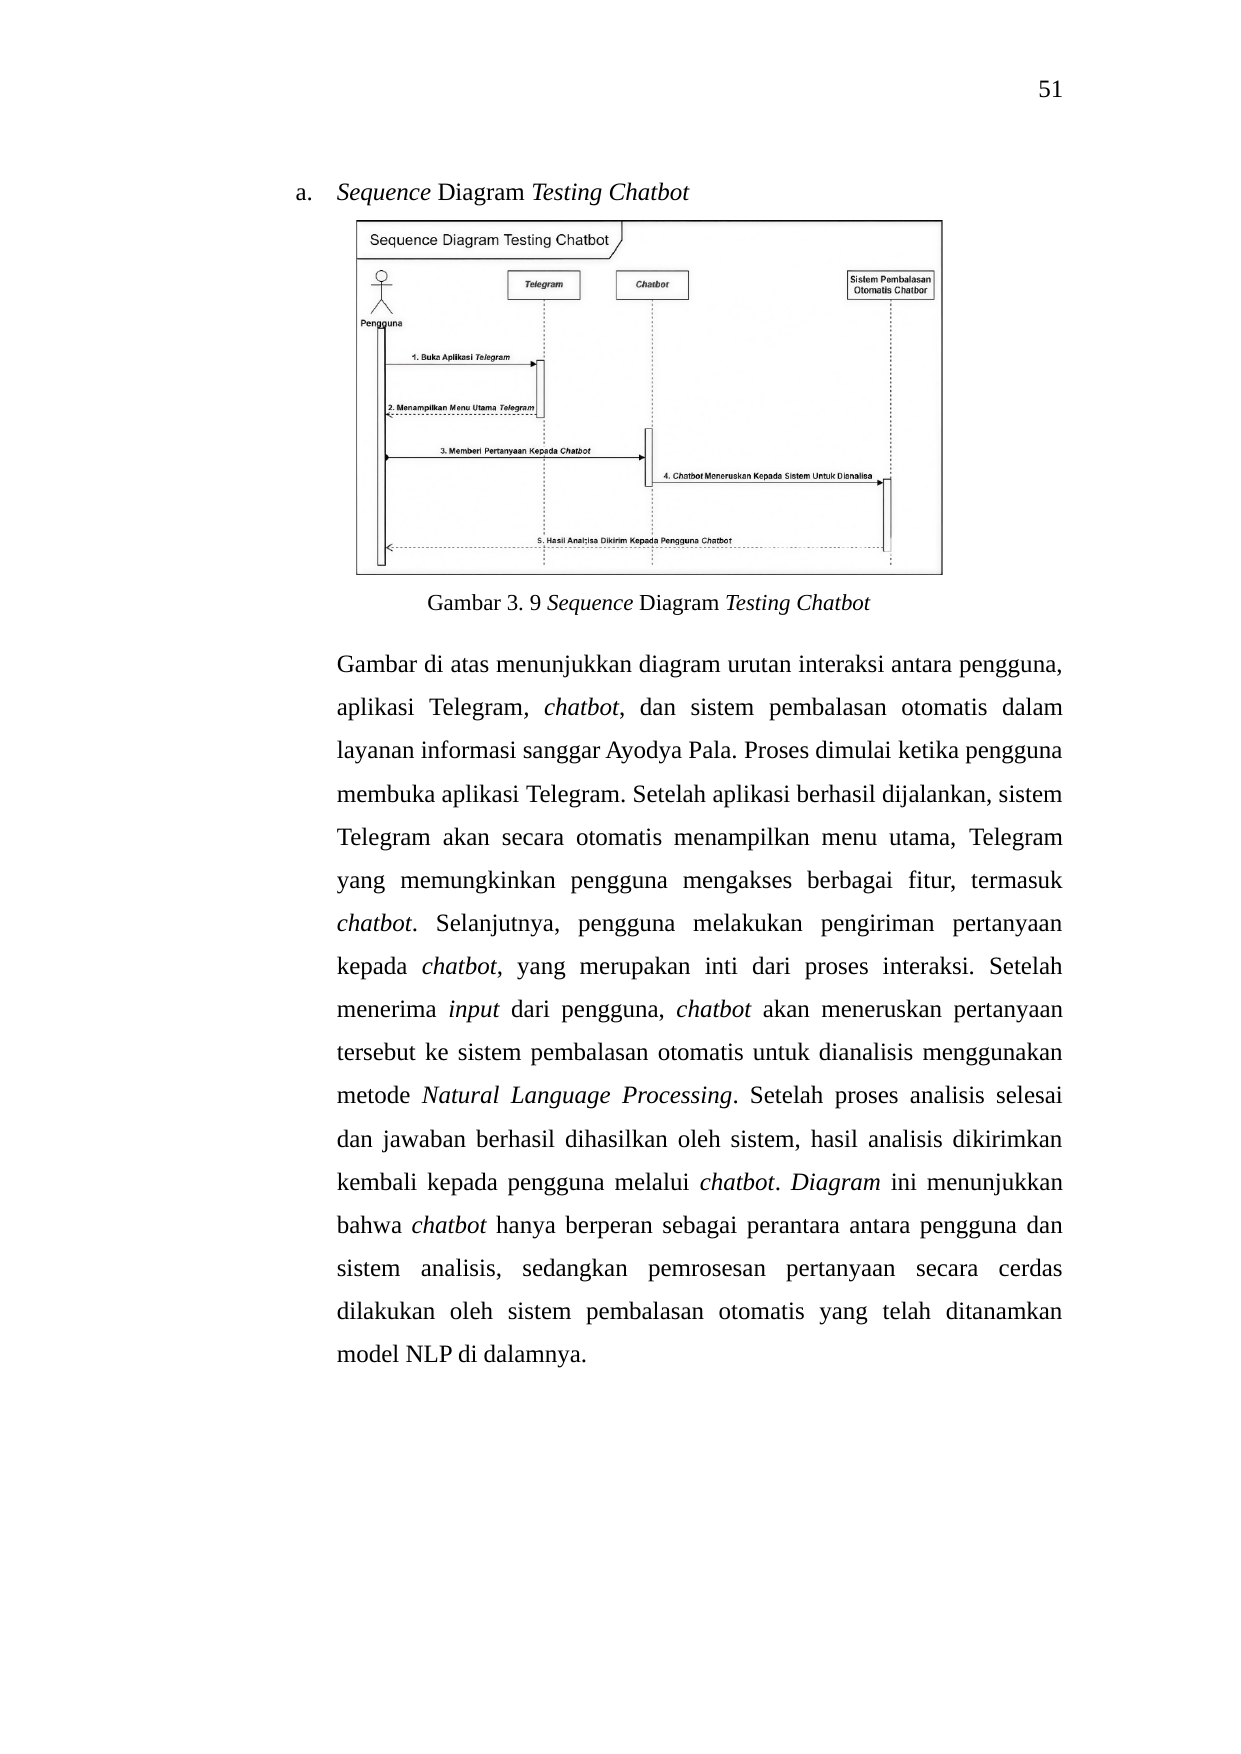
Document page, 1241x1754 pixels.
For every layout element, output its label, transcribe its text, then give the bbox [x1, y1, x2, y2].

text Gambar 3. 9 Sequence Diagram Testing Chatbot [236, 589, 1063, 615]
list Sequence Diagram Testing Chatbot [295, 177, 1063, 206]
text Gambar di atas menunjukkan diagram urutan interaksi antara pengguna, aplikasi Telegram, chatbot, dan sistem pembalasan otomatis dalam layanan informasi sanggar Ayodya Pala. Proses dimulai ketika pengguna membuka aplikasi Telegram. Setelah aplikasi berhasil dijalankan, sistem Telegram akan secara otomatis menampilkan menu utama, Telegram yang memungkinkan pengguna mengakses berbagai fitur, termasuk chatbot. Selanjutnya, pengguna melakukan pengiriman pertanyaan kepada chatbot, yang merupakan inti dari proses interaksi. Setelah menerima input dari pengguna, chatbot akan meneruskan pertanyaan tersebut ke sistem pembalasan otomatis untuk dianalisis menggunakan metode Natural Language Processing. Setelah proses analisis selesai dan jawaban berhasil dihasilkan oleh sistem, hasil analisis dikirimkan kembali kepada pengguna melalui chatbot. Diagram ini menunjukkan bahwa chatbot hanya berperan sebagai perantara antara pengguna dan sistem analisis, sedangkan pemrosesan pertanyaan secara cerdas dilakukan oleh sistem pembalasan otomatis yang telah ditanamkan model NLP di dalamnya. [337, 649, 1063, 1368]
picture [356, 220, 943, 575]
